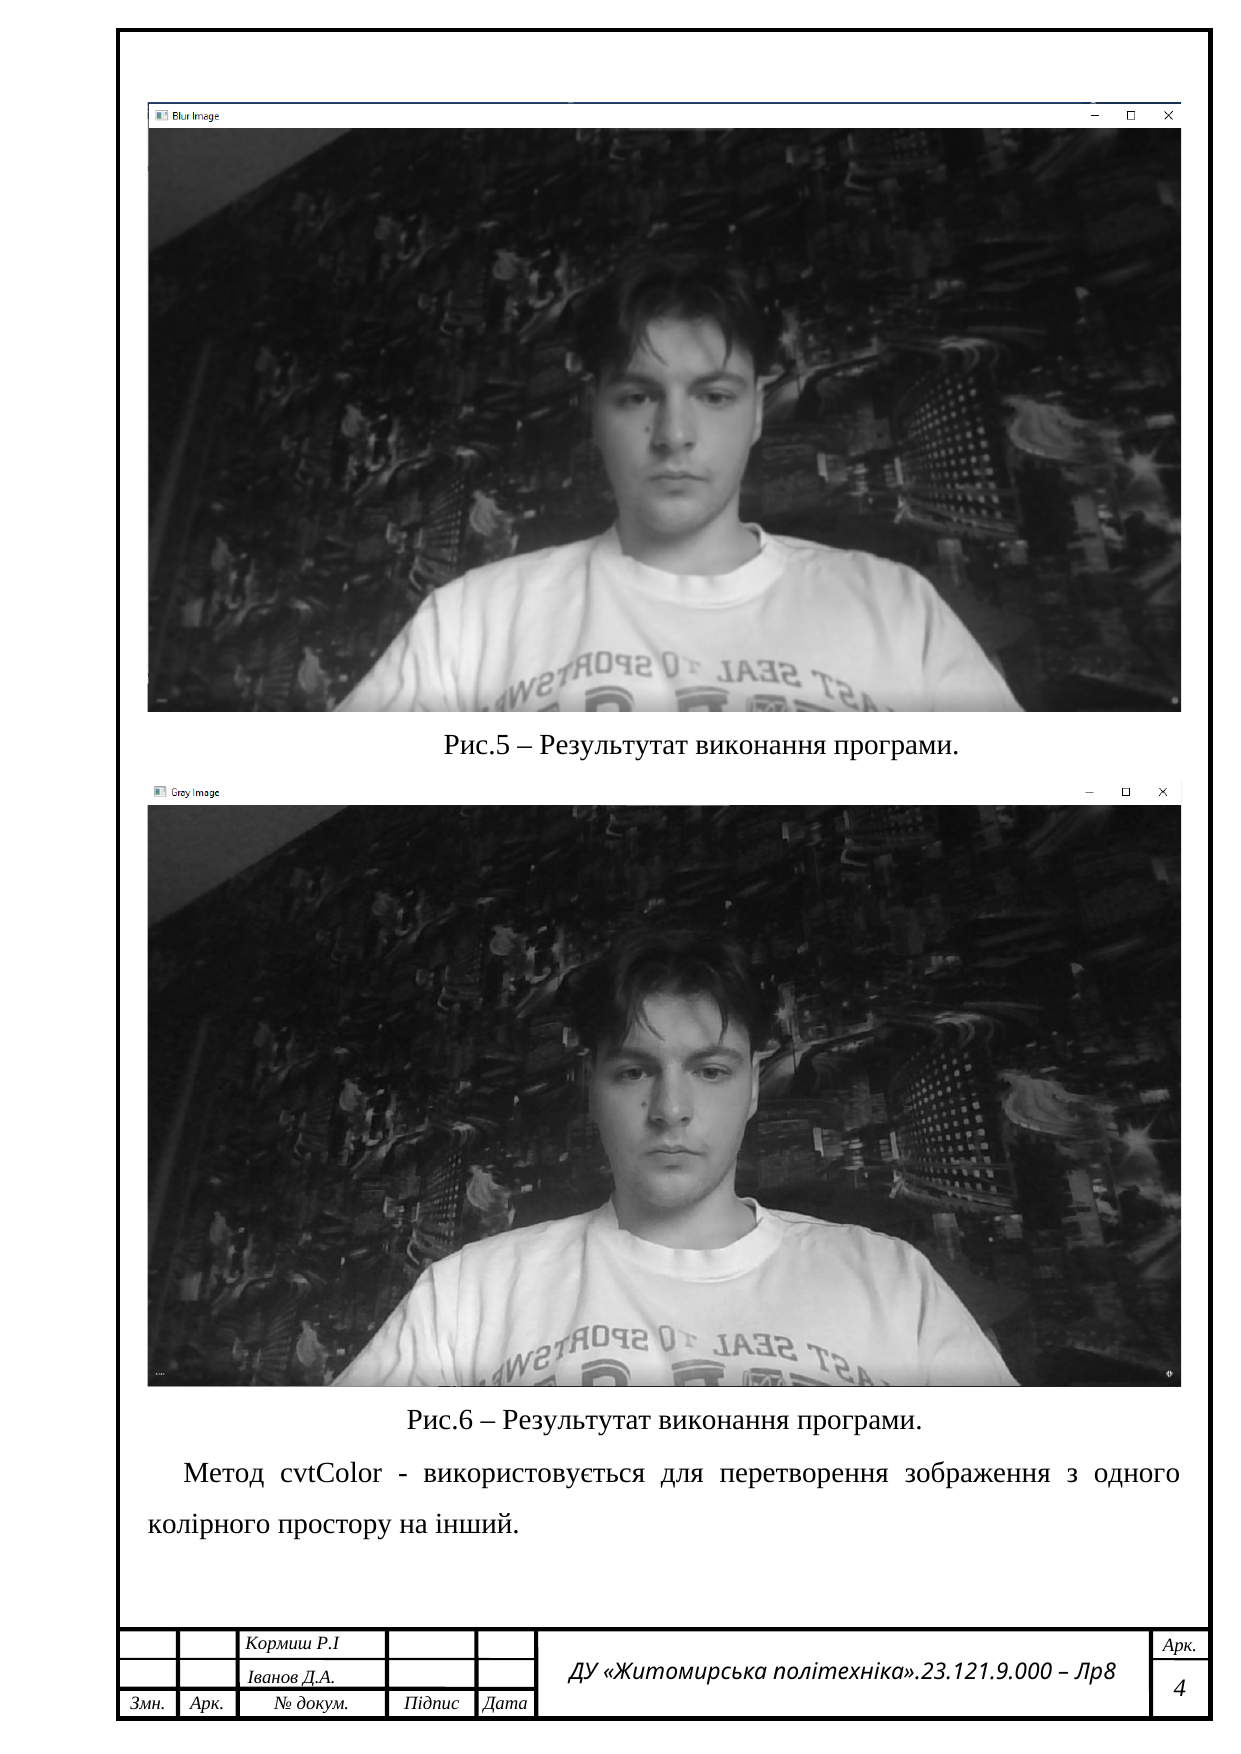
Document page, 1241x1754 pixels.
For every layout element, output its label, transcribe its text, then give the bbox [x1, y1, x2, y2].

text Метод cvtColor - використовується для перетворення зображення з одного колірного простору на інший. [148, 1455, 1181, 1539]
picture [147, 780, 1182, 1387]
text Рис.6 – Результутат виконання програми. [148, 1402, 1181, 1436]
picture [147, 102, 1182, 712]
text Рис.5 – Результутат виконання програми. [148, 727, 1181, 760]
